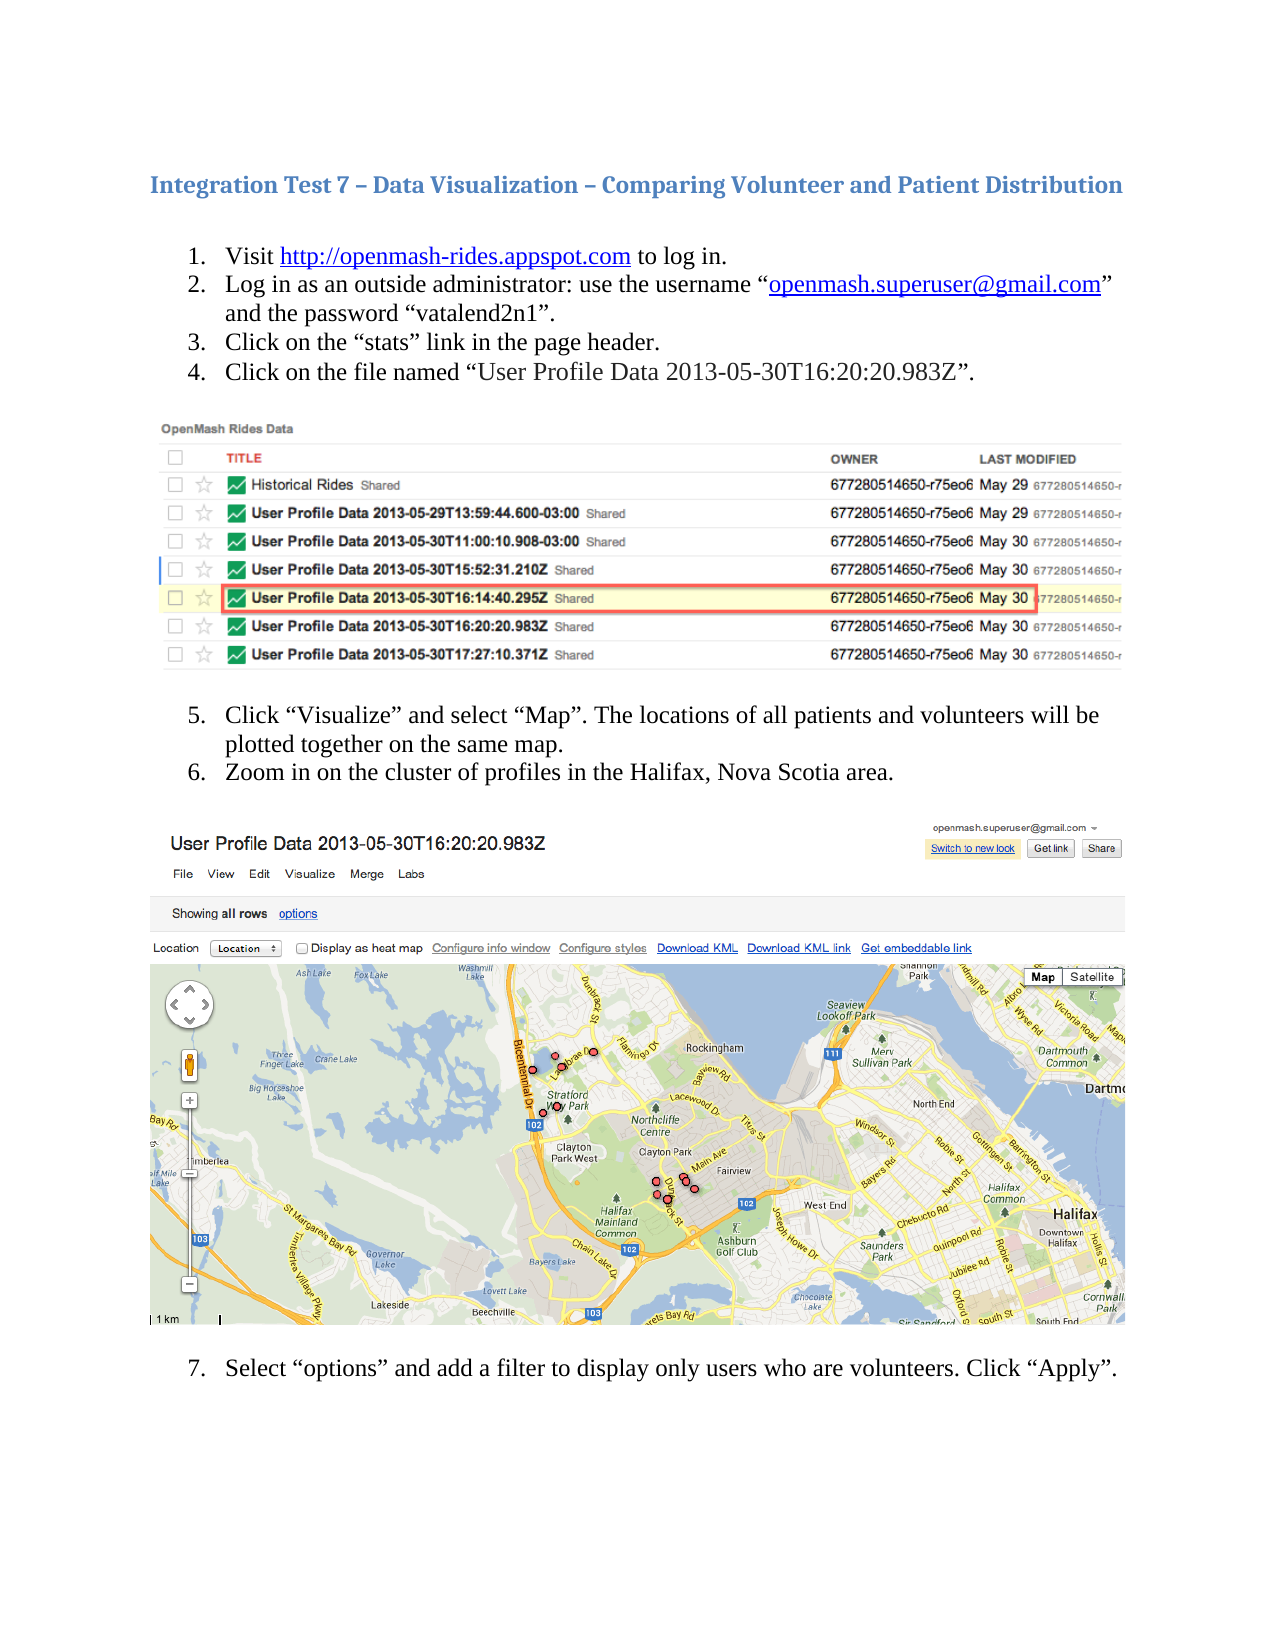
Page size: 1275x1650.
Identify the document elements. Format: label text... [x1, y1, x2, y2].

list Click “Visualize” and select “Map”. The locations of all patients and volunteers will be plotted together on the same map. [187, 700, 1125, 757]
list Select “options” and add a filter to display only users who are volunteers. Click “Apply”. [187, 1353, 1125, 1382]
subtitle Integration Test 7 – Data Visualization – Comparing Volunteer and Patient Distribution [150, 171, 1125, 199]
list Zoom in on the cluster of profiles in the Halifax, Nova Scotia area. [187, 757, 1125, 786]
list Click on the “stats” link in the page header. [187, 327, 1125, 356]
list Log in as an outside administrator: use the username “openmash.superuser@gmail.com” and the password “vatalend2n1”. [187, 269, 1125, 327]
list Visit http://openmash-rides.appspot.com to log in. [187, 241, 1125, 269]
picture [150, 414, 1125, 672]
list Click on the file named “User Profile Data 2013-05-30T16:20:20.983Z”. [187, 356, 1125, 386]
picture [150, 815, 1125, 1325]
